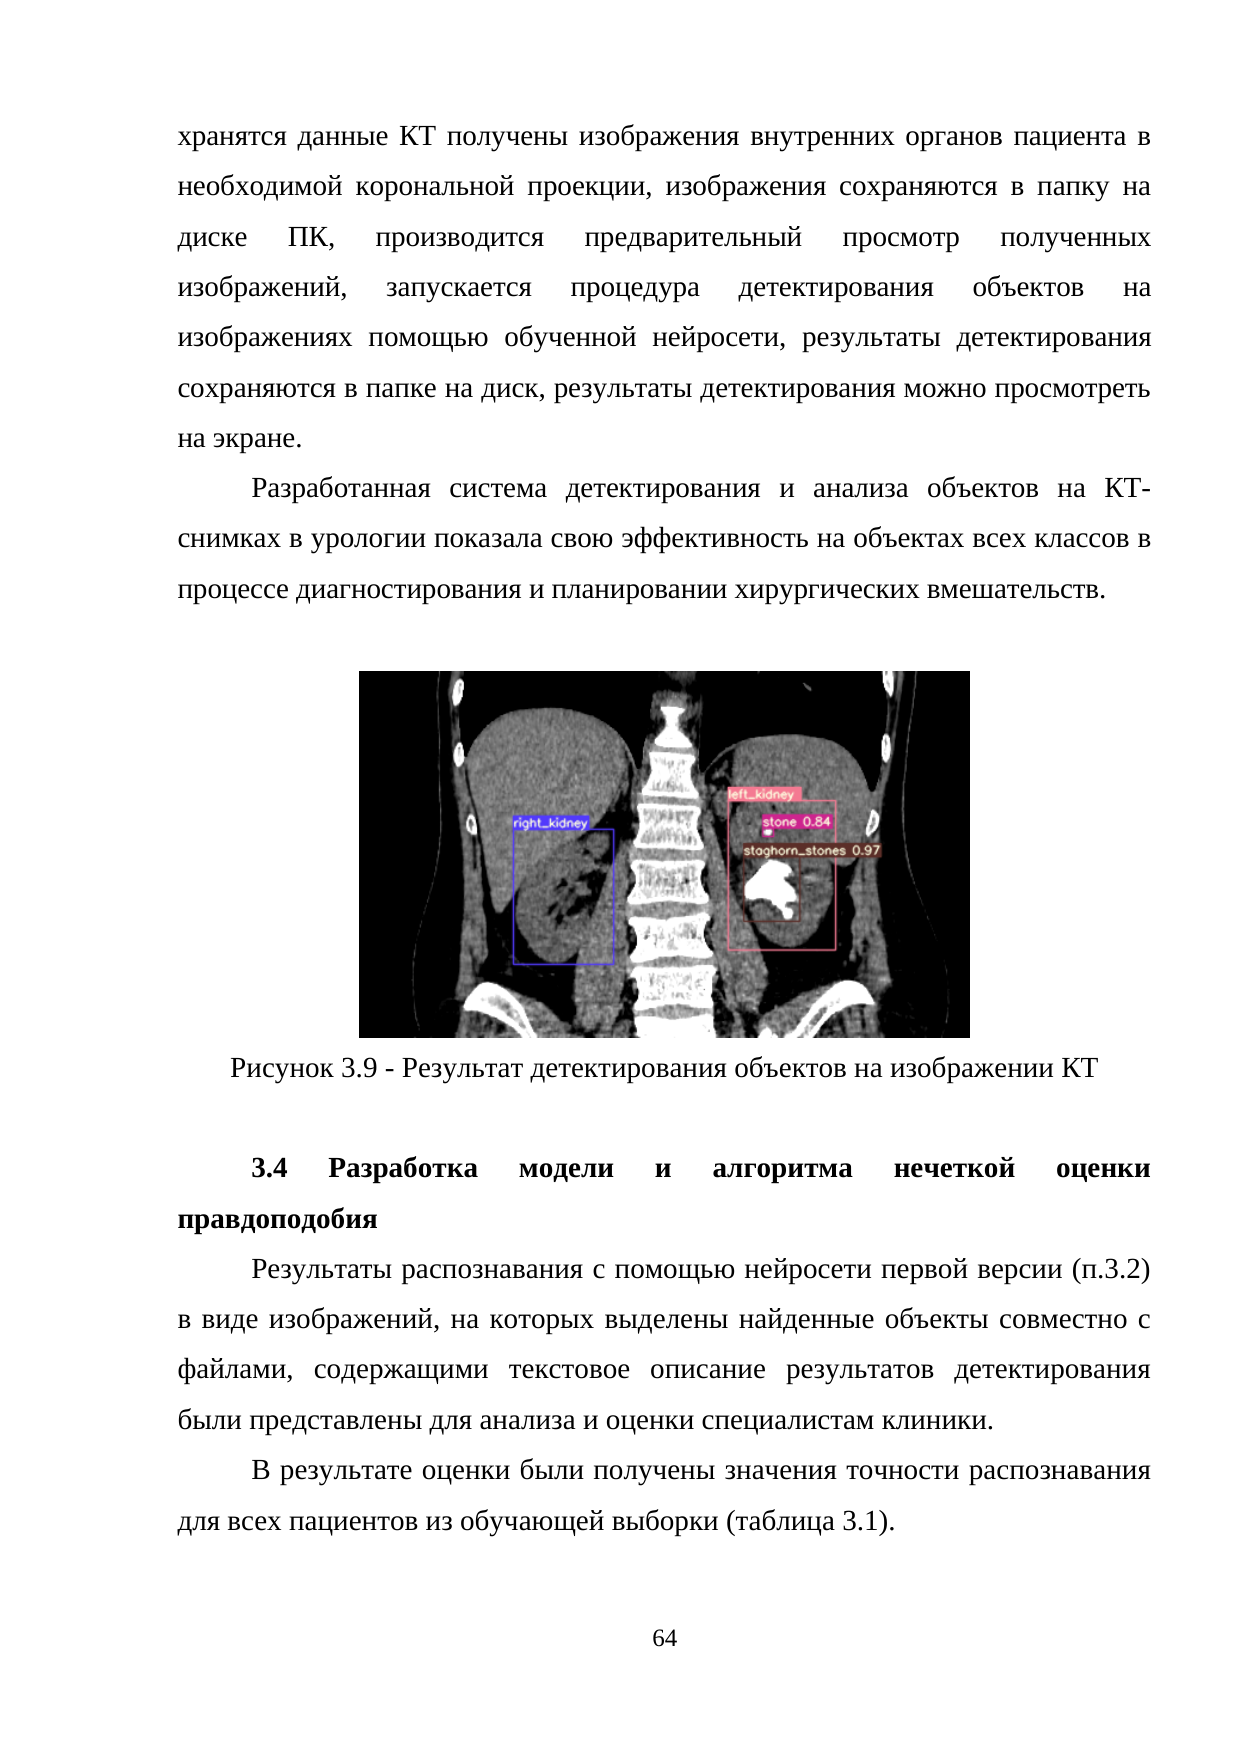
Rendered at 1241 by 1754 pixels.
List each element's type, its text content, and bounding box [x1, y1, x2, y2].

text Результаты распознавания с помощью нейросети первой версии (п.3.2) в виде изображений, на которых выделены найденные объекты совместно с файлами, содержащими текстовое описание результатов детектирования были представлены для анализа и оценки специалистам клиники. [177, 1251, 1152, 1436]
subtitle 3.4 Разработка модели и алгоритма нечеткой оценки правдоподобия [177, 1150, 1152, 1234]
text Разработанная система детектирования и анализа объектов на КТ-снимках в урологии показала свою эффективность на объектах всех классов в процессе диагностирования и планировании хирургических вмешательств. [177, 470, 1152, 604]
list Рисунок 3.9 - Результат детектирования объектов на изображении КТ [177, 1050, 1152, 1083]
text В результате оценки были получены значения точности распознавания для всех пациентов из обучающей выборки (таблица 3.1). [177, 1452, 1152, 1536]
picture [359, 671, 970, 1038]
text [177, 118, 1152, 453]
